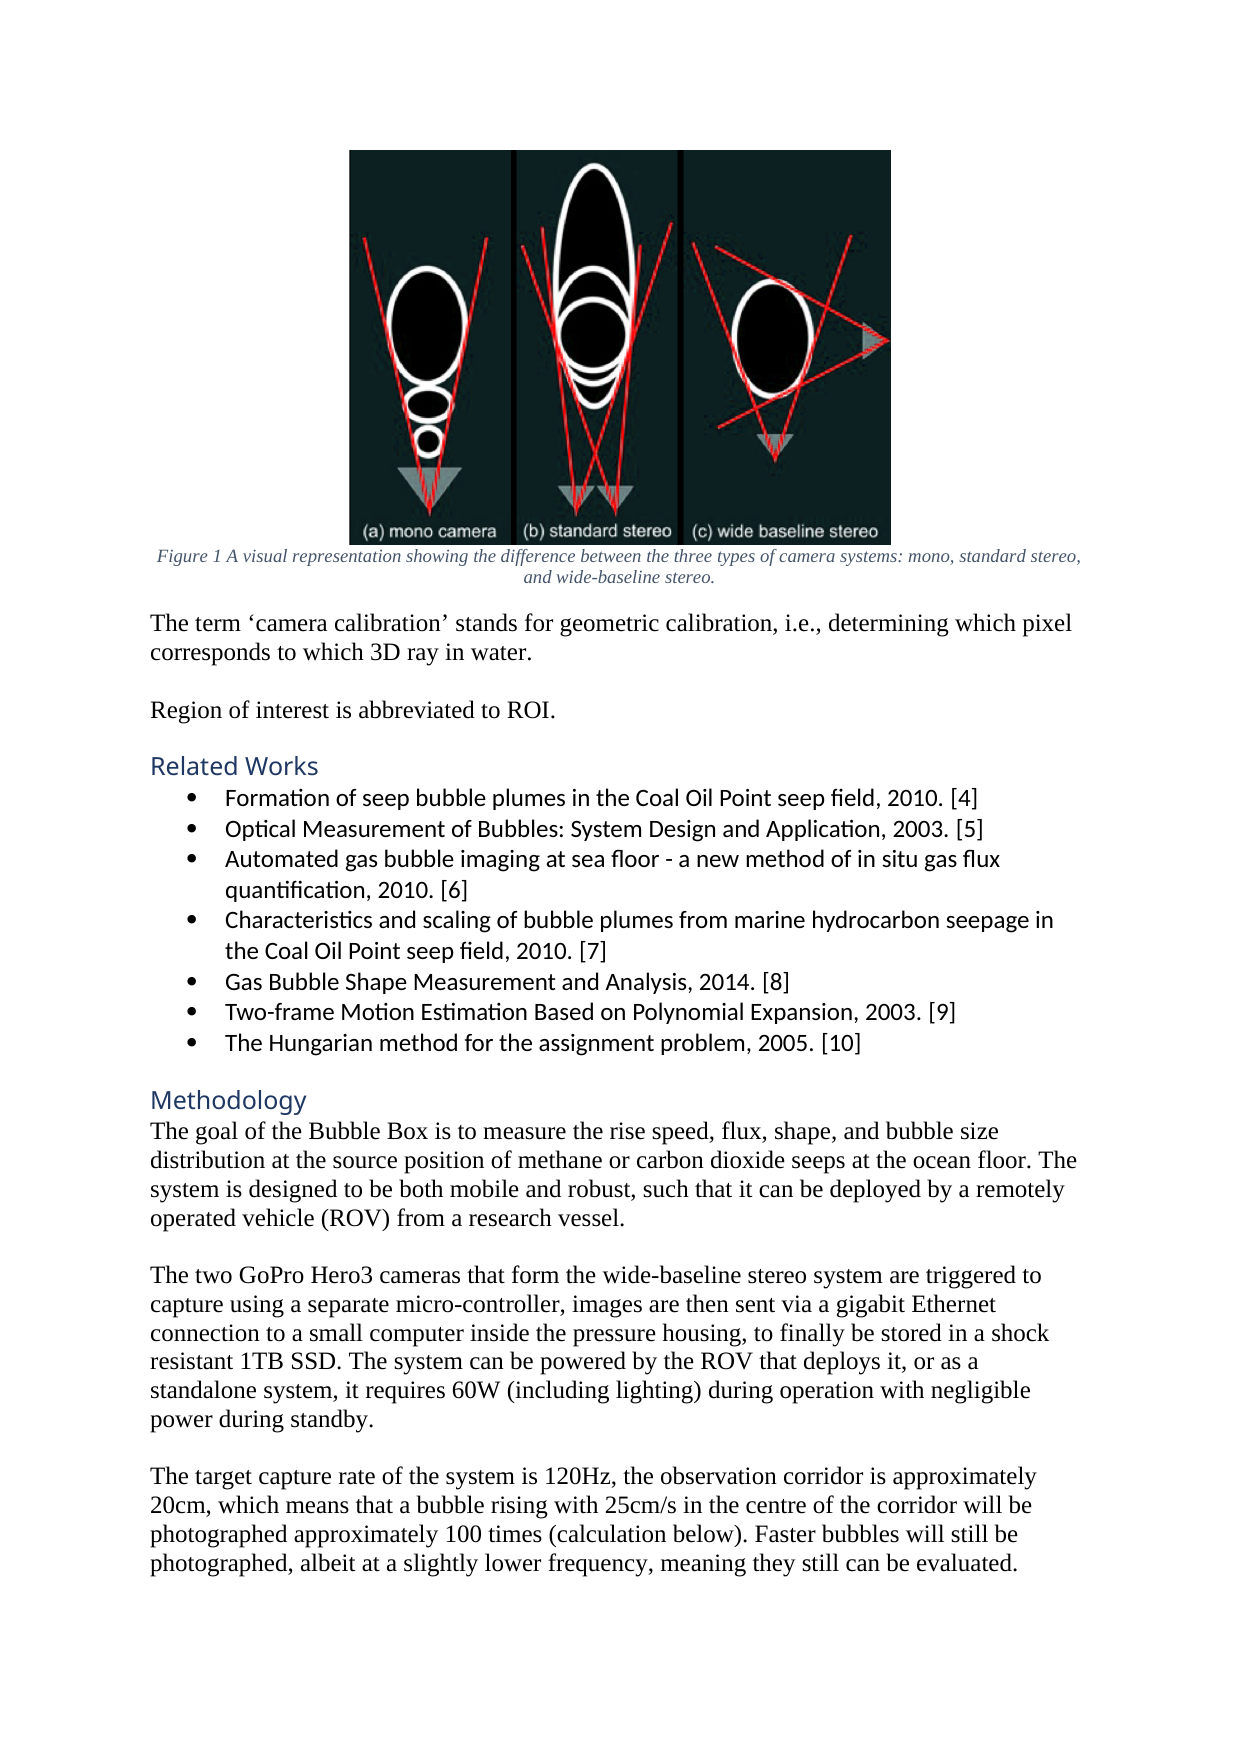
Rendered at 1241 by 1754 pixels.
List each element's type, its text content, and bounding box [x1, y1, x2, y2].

text The target capture rate of the system is 120Hz, the observation corridor is approximately 20cm, which means that a bubble rising with 25cm/s in the centre of the corridor will be photographed approximately 100 times (calculation below). Faster bubbles will still be photographed, albeit at a slightly lower frequency, meaning they still can be evaluated. [150, 1461, 1090, 1576]
text The term ‘camera calibration’ stands for geometric calibration, i.e., determining which pixel corresponds to which 3D ray in water. [150, 608, 1090, 666]
text The goal of the Bubble Box is to measure the rise speed, flux, shape, and bubble size distribution at the source position of methane or carbon dioxide seeps at the ocean floor. The system is designed to be both mobile and robust, such that it can be deployed by a remotely operated vehicle (ROV) from a research vessel. [150, 1116, 1090, 1231]
subtitle Methodology [150, 1082, 1090, 1116]
list The Hungarian method for the assignment problem, 2005. [187, 1027, 1090, 1057]
list Automated gas bubble imaging at sea floor - a new method of in situ gas flux quantification, 2010. [187, 844, 1090, 905]
picture [349, 150, 891, 545]
list Gas Bubble Shape Measurement and Analysis, 2014. [187, 966, 1090, 996]
list Two-frame Motion Estimation Based on Polynomial Expansion, 2003. [187, 996, 1090, 1027]
list Optical Measurement of Bubbles: System Design and Application, 2003. [187, 813, 1090, 844]
text Region of interest is abbreviated to ROI. [150, 695, 1090, 723]
subtitle Related Works [150, 748, 1090, 783]
list Formation of seep bubble plumes in the Coal Oil Point seep field, 2010. [187, 783, 1090, 813]
text The two GoPro Hero3 cameras that form the wide-baseline stereo system are triggered to capture using a separate micro-controller, images are then sent via a gigabit Ethernet connection to a small computer inside the pressure housing, to finally be stored in a shock resistant 1TB SSD. The system can be powered by the ROV that deploys it, or as a standalone system, it requires 60W (including lighting) during operation with negligible power during standby. [150, 1260, 1090, 1433]
list Characteristics and scaling of bubble plumes from marine hydrocarbon seepage in the Coal Oil Point seep field, 2010. [187, 905, 1090, 966]
